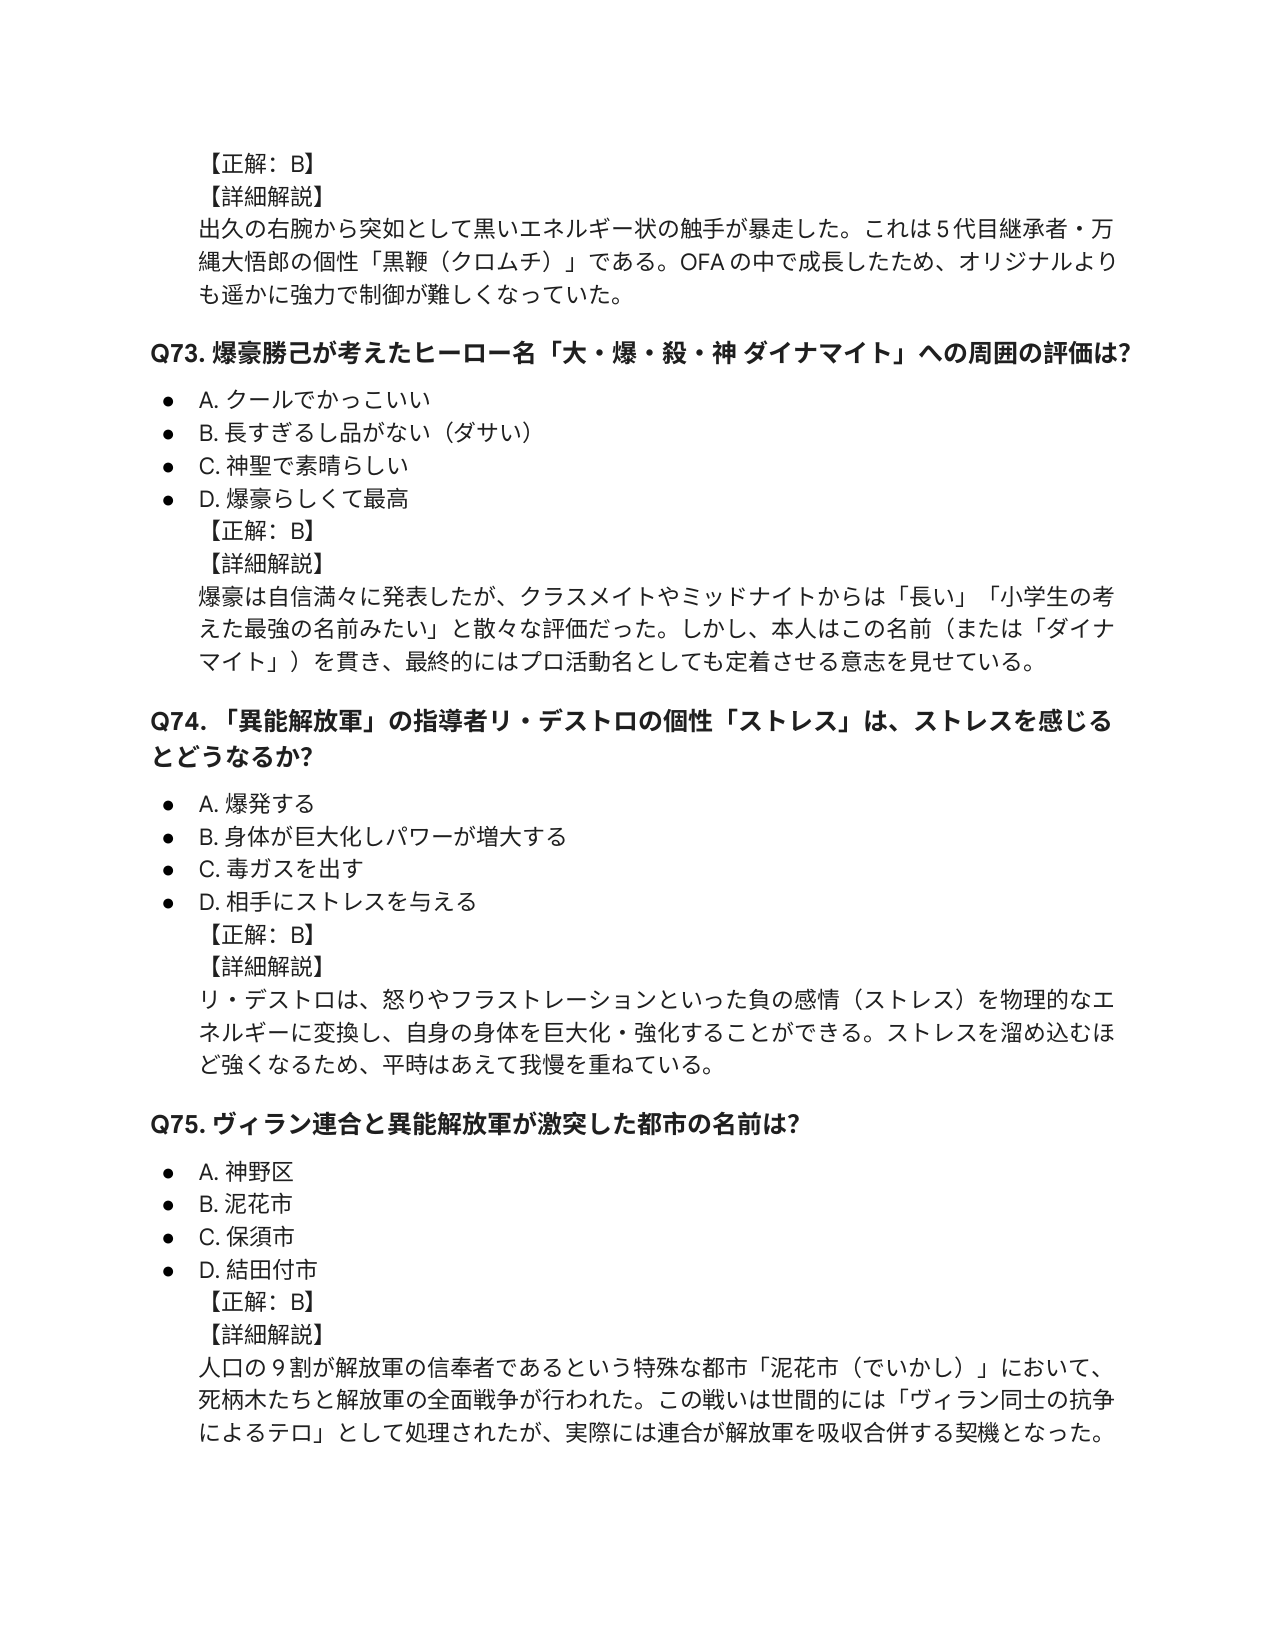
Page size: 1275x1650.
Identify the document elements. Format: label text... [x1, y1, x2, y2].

list B. 身体が巨大化しパワーが増大する [161, 823, 1125, 852]
subtitle Q73. 爆豪勝己が考えたヒーロー名「大・爆・殺・神 ダイナマイト」への周囲の評価は？ [150, 338, 1125, 370]
list C. 神聖で素晴らしい [161, 452, 1125, 481]
list C. 保須市 [161, 1223, 1125, 1252]
subtitle Q74. 「異能解放軍」の指導者リ・デストロの個性「ストレス」は、ストレスを感じるとどうなるか？ [150, 706, 1125, 773]
list D. 爆豪らしくて最高 【正解：B】 【詳細解説】 爆豪は自信満々に発表したが、クラスメイトやミッドナイトからは「長い」「小学生の考えた最強の名前みたい」と散々な評価だった。しかし、本人はこの名前（または「ダイナマイト」）を貫き、最終的にはプロ活動名としても定着させる意志を見せている。 [161, 485, 1125, 677]
list D. 結田付市 【正解：B】 【詳細解説】 人口の9割が解放軍の信奉者であるという特殊な都市「泥花市（でいかし）」において、死柄木たちと解放軍の全面戦争が行われた。この戦いは世間的には「ヴィラン同士の抗争によるテロ」として処理されたが、実際には連合が解放軍を吸収合併する契機となった。 [161, 1256, 1125, 1448]
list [161, 150, 1125, 309]
subtitle Q75. ヴィラン連合と異能解放軍が激突した都市の名前は？ [150, 1109, 1125, 1141]
list A. クールでかっこいい [161, 387, 1125, 416]
list B. 泥花市 [161, 1190, 1125, 1219]
list C. 毒ガスを出す [161, 856, 1125, 884]
list D. 相手にストレスを与える 【正解：B】 【詳細解説】 リ・デストロは、怒りやフラストレーションといった負の感情（ストレス）を物理的なエネルギーに変換し、自身の身体を巨大化・強化することができる。ストレスを溜め込むほど強くなるため、平時はあえて我慢を重ねている。 [161, 888, 1125, 1081]
list B. 長すぎるし品がない（ダサい） [161, 419, 1125, 448]
list A. 神野区 [161, 1158, 1125, 1186]
list A. 爆発する [161, 790, 1125, 819]
